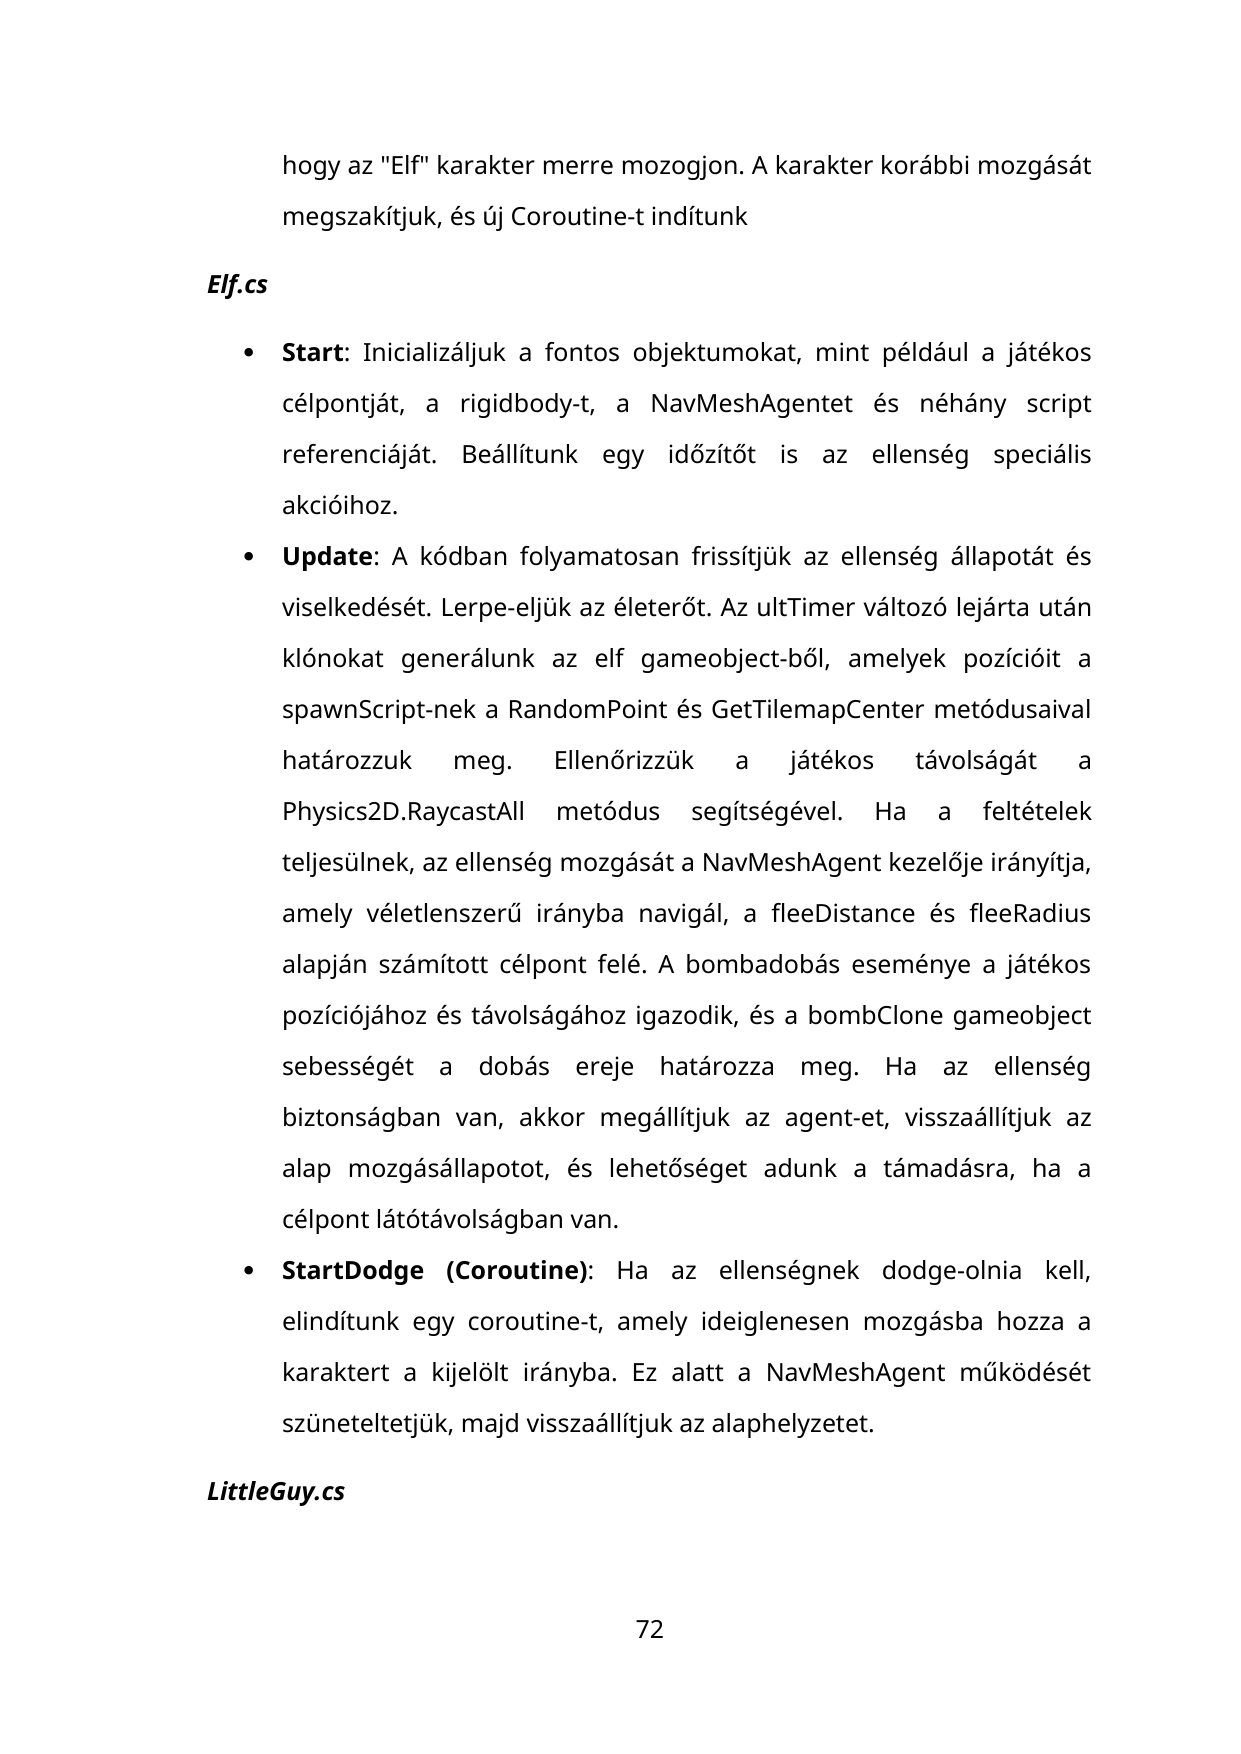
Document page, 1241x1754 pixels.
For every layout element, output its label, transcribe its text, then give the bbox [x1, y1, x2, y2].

list Start: Inicializáljuk a fontos objektumokat, mint például a játékos célpontját, a rigidbody-t, a NavMeshAgentet és néhány script referenciáját. Beállítunk egy időzítőt is az ellenség speciális akcióihoz. [244, 334, 1092, 521]
text Elf.cs [207, 266, 1092, 301]
list Update: A kódban folyamatosan frissítjük az ellenség állapotát és viselkedését. Lerpe-eljük az életerőt. Az ultTimer változó lejárta után klónokat generálunk az elf gameobject-ből, amelyek pozícióit a spawnScript-nek a RandomPoint és GetTilemapCenter metódusaival határozzuk meg. Ellenőrizzük a játékos távolságát a Physics2D.RaycastAll metódus segítségével. Ha a feltételek teljesülnek, az ellenség mozgását a NavMeshAgent kezelője irányítja, amely véletlenszerű irányba navigál, a fleeDistance és fleeRadius alapján számított célpont felé. A bombadobás eseménye a játékos pozíciójához és távolságához igazodik, és a bombClone gameobject sebességét a dobás ereje határozza meg. Ha az ellenség biztonságban van, akkor megállítjuk az agent-et, visszaállítjuk az alap mozgásállapotot, és lehetőséget adunk a támadásra, ha a célpont látótávolságban van. [244, 538, 1092, 1236]
list StartDodge (Coroutine): Ha az ellenségnek dodge-olnia kell, elindítunk egy coroutine-t, amely ideiglenesen mozgásba hozza a karaktert a kijelölt irányba. Ez alatt a NavMeshAgent működését szüneteltetjük, majd visszaállítjuk az alaphelyzetet. [244, 1253, 1092, 1440]
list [244, 148, 1092, 233]
text LittleGuy.cs [207, 1474, 1092, 1508]
